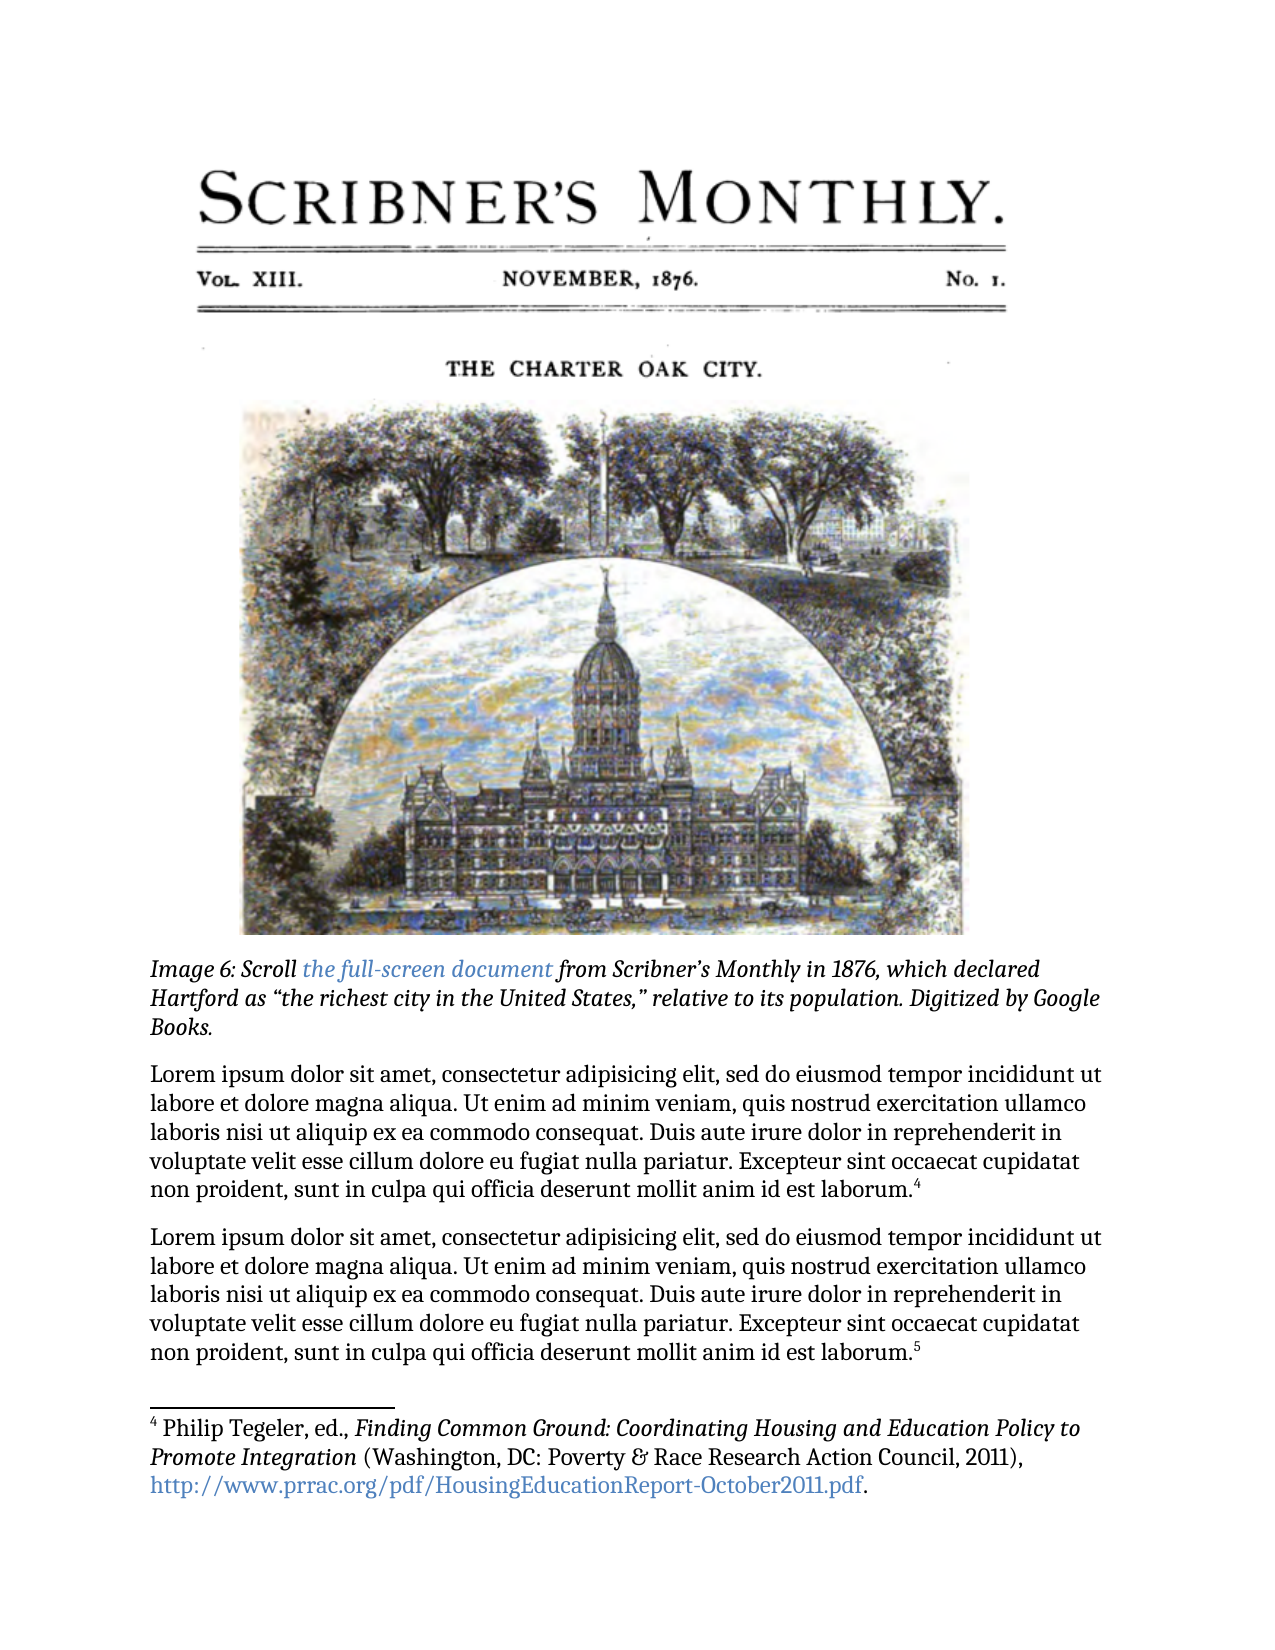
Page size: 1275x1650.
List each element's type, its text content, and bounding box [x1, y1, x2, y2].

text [150, 1223, 1125, 1367]
text Image 6: Scroll the full-screen document from Scribner’s Monthly in 1876, which declared Hartford as “the richest city in the United States,” relative to its population. Digitized by Google Books. [150, 955, 1125, 1042]
picture [168, 150, 1044, 935]
